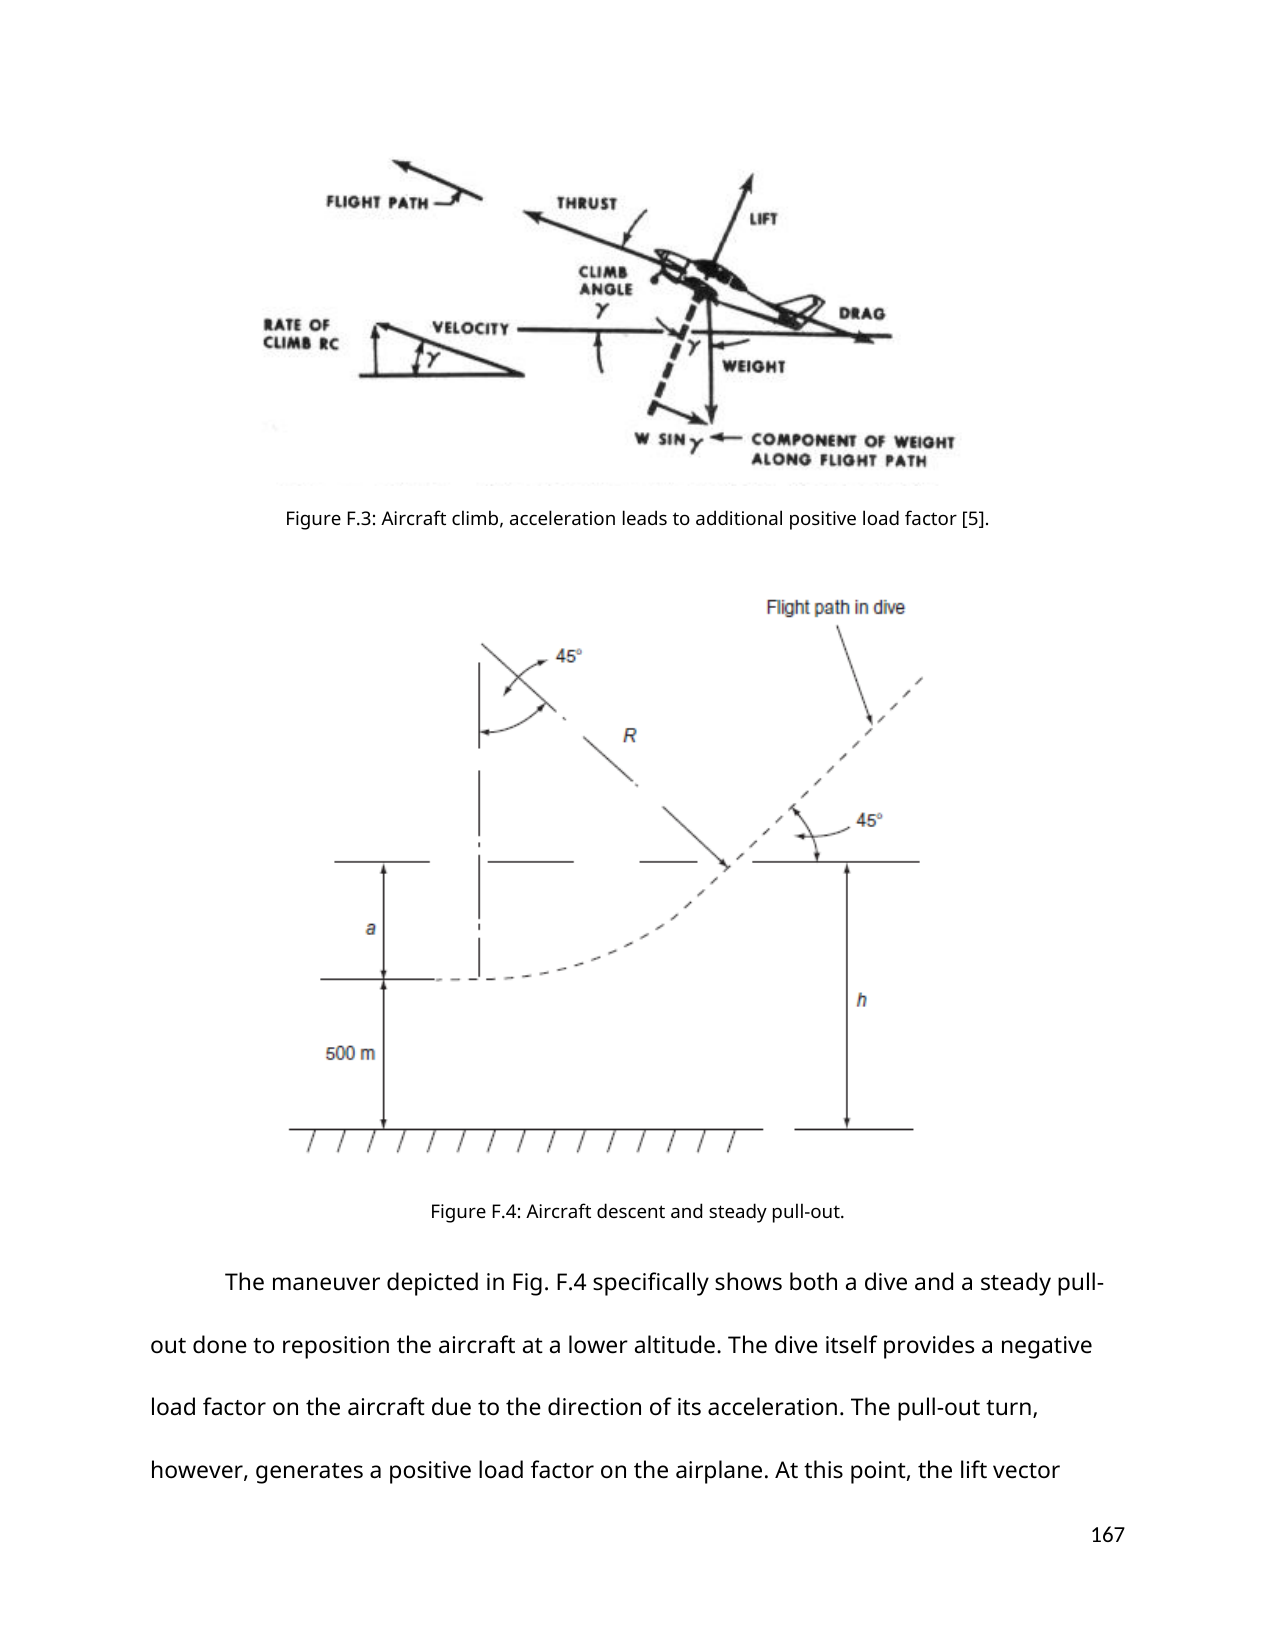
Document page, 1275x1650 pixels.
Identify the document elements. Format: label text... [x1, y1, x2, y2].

text Figure F.3: Aircraft climb, acceleration leads to additional positive load factor [5]. [150, 505, 1125, 530]
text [150, 1266, 1125, 1485]
text Figure F.4: Aircraft descent and steady pull-out. [150, 1198, 1125, 1224]
picture [222, 572, 1053, 1154]
picture [250, 150, 1025, 486]
